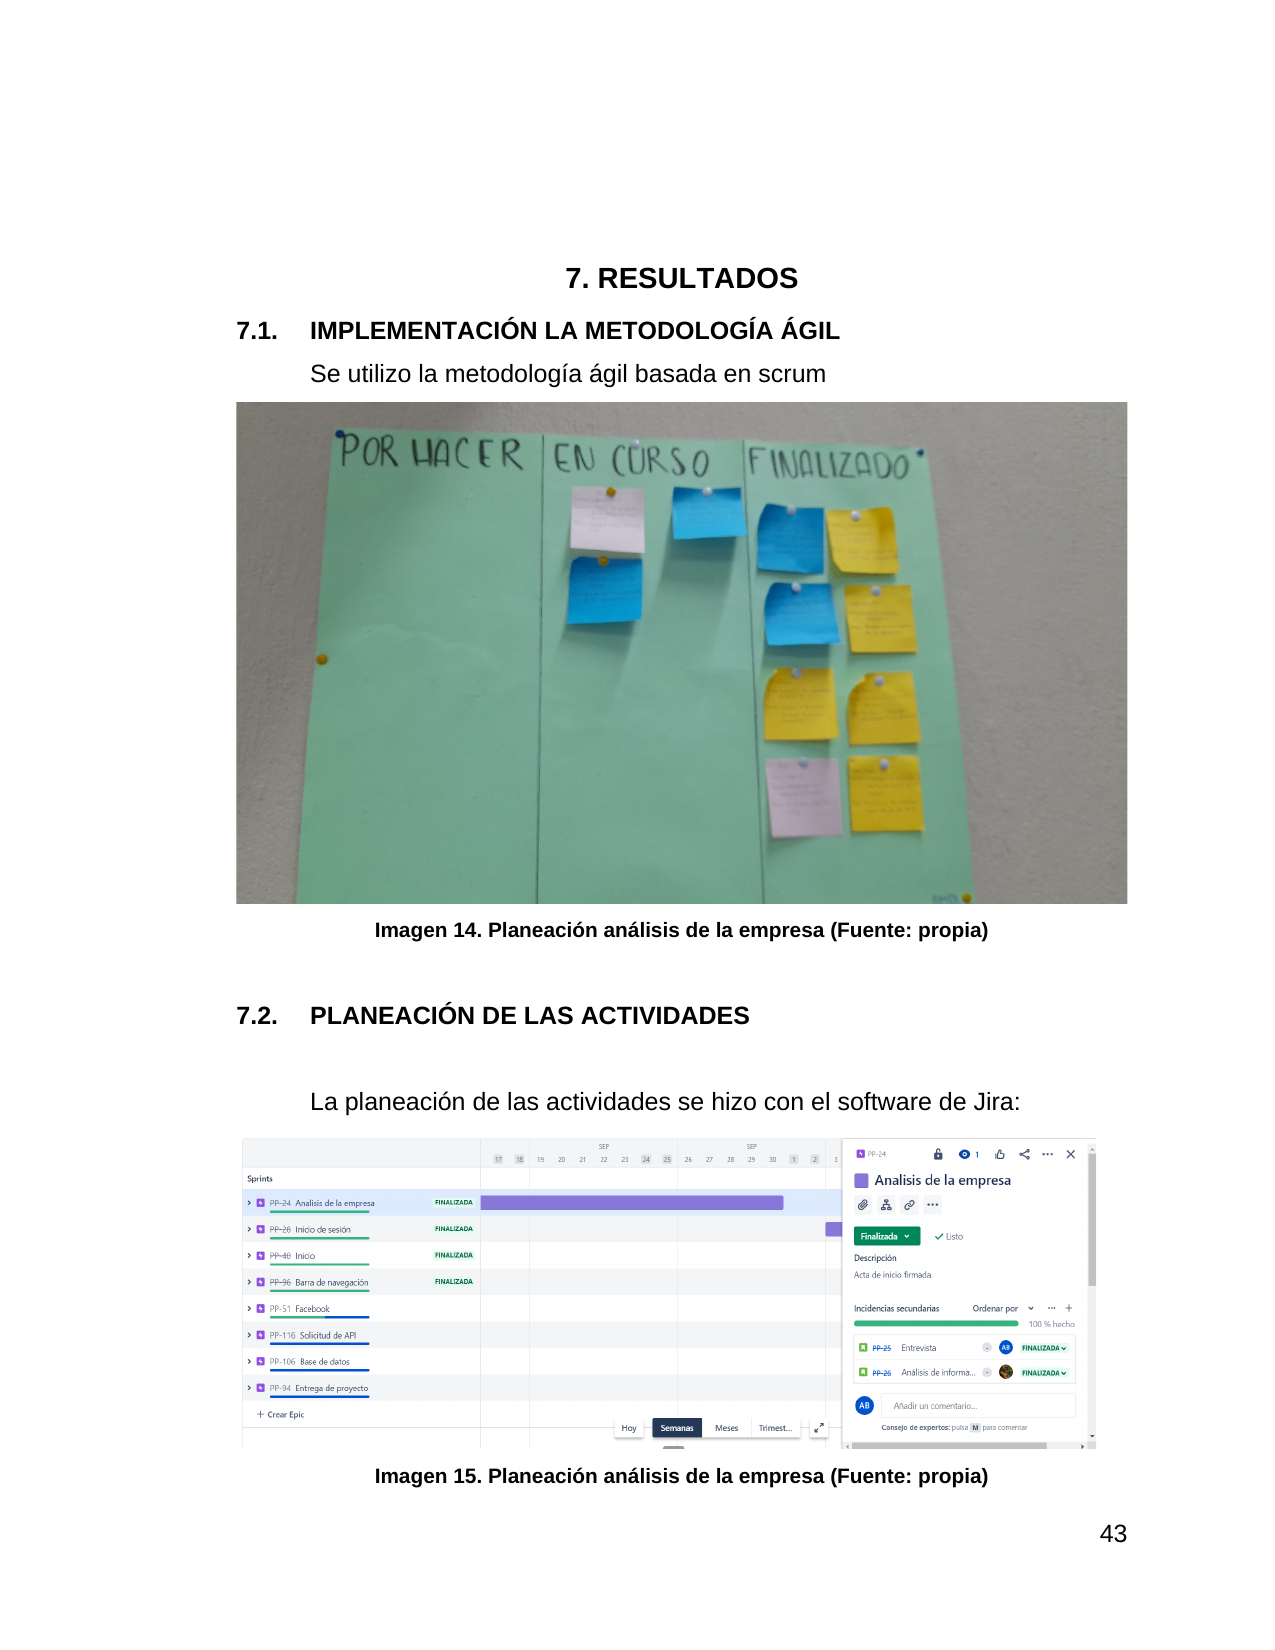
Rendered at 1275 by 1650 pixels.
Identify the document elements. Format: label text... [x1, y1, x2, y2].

subtitle 7.1. IMPLEMENTACIÓN LA METODOLOGÍA ÁGIL [236, 316, 1127, 344]
subtitle 7.2. PLANEACIÓN DE LAS ACTIVIDADES [236, 1001, 1127, 1029]
picture [236, 1130, 1097, 1449]
picture [236, 402, 1128, 904]
text La planeación de las actividades se hizo con el software de Jira: [236, 1087, 1127, 1116]
text Imagen 14. Planeación análisis de la empresa (Fuente: propia) [236, 918, 1127, 942]
text Imagen 15. Planeación análisis de la empresa (Fuente: propia) [236, 1463, 1127, 1487]
text Se utilizo la metodología ágil basada en scrum [236, 359, 1127, 388]
subtitle 7. RESULTADOS [236, 261, 1127, 295]
